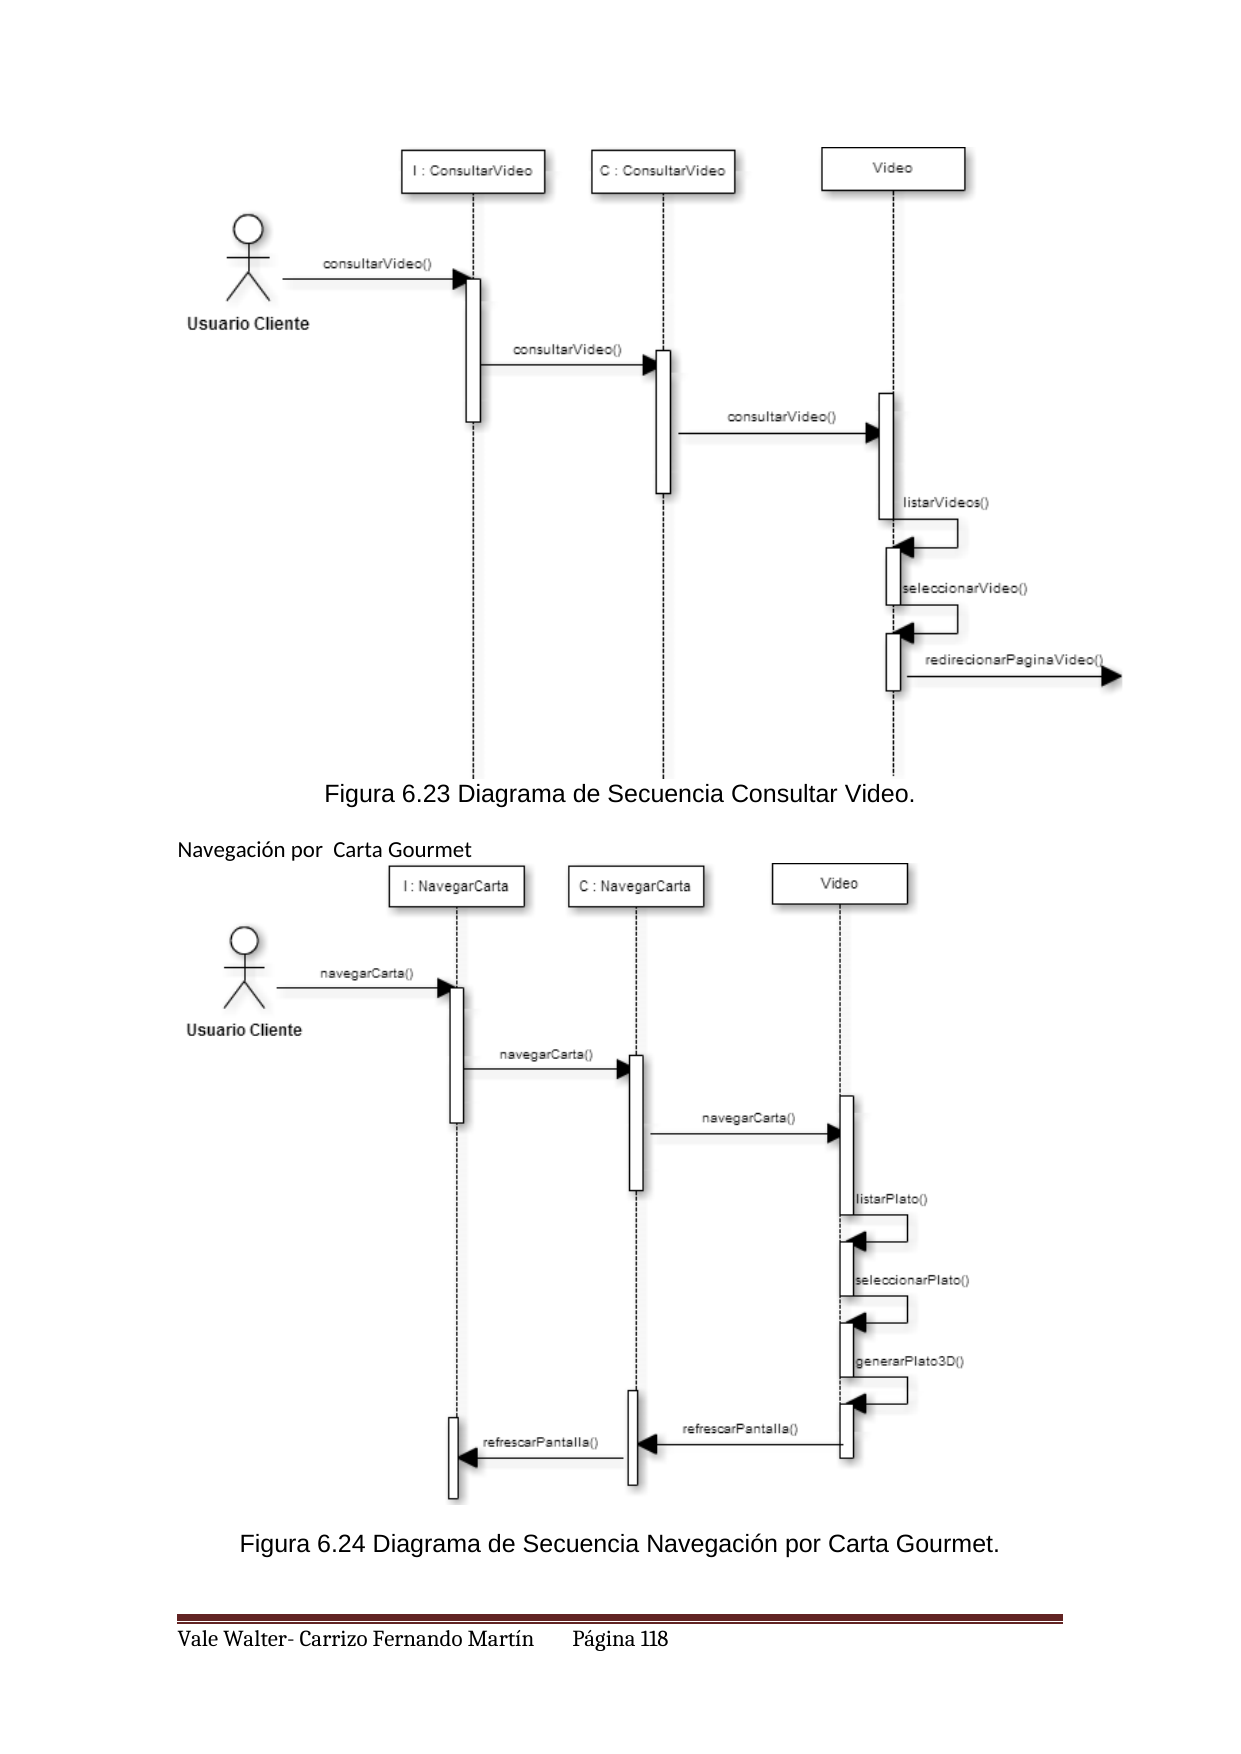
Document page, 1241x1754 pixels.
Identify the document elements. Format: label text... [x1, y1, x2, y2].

text Figura 6.23 Diagrama de Secuencia Consultar Video. [177, 779, 1063, 808]
picture [177, 863, 1046, 1505]
text Figura 6.24 Diagrama de Secuencia Navegación por Carta Gourmet. [177, 1529, 1063, 1558]
picture [177, 147, 1123, 779]
text Navegación por Carta Gourmet [177, 836, 1063, 864]
